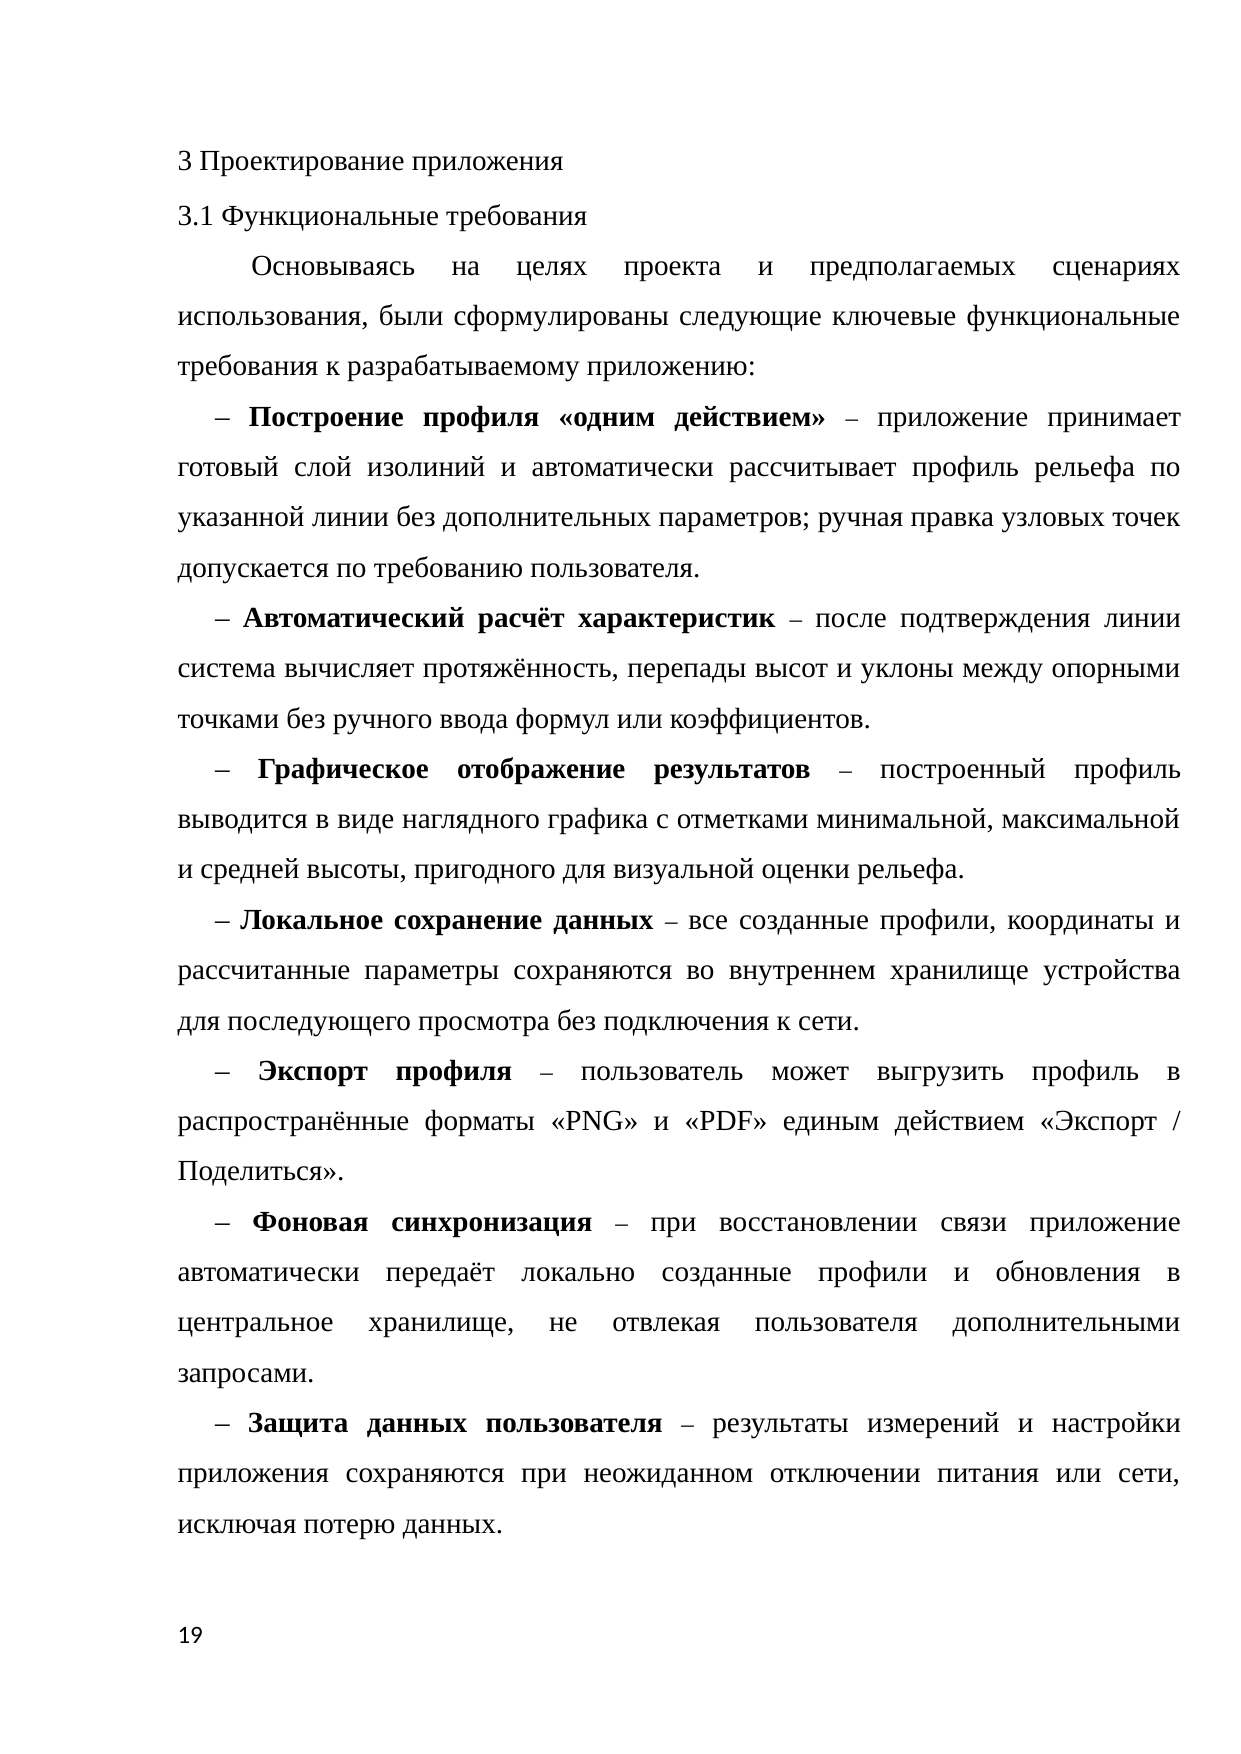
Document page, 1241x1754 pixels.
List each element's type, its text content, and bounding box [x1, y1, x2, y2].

text – Графическое отображение результатов – построенный профиль выводится в виде наглядного графика с отметками минимальной, максимальной и средней высоты, пригодного для визуальной оценки рельефа. [177, 751, 1181, 885]
text – Локальное сохранение данных – все созданные профили, координаты и рассчитанные параметры сохраняются во внутреннем хранилище устройства для последующего просмотра без подключения к сети. [177, 902, 1181, 1036]
text – Защита данных пользователя – результаты измерений и настройки приложения сохраняются при неожиданном отключении питания или сети, исключая потерю данных. [177, 1405, 1181, 1539]
subtitle 3.1 Функциональные требования [177, 198, 1181, 231]
text – Экспорт профиля – пользователь может выгрузить профиль в распространённые форматы «PNG» и «PDF» единым действием «Экспорт / Поделиться». [177, 1053, 1181, 1187]
text – Фоновая синхронизация – при восстановлении связи приложение автоматически передаёт локально созданные профили и обновления в центральное хранилище, не отвлекая пользователя дополнительными запросами. [177, 1204, 1181, 1388]
text Основываясь на целях проекта и предполагаемых сценариях использования, были сформулированы следующие ключевые функциональные требования к разрабатываемому приложению: [177, 248, 1181, 382]
subtitle 3 Проектирование приложения [177, 143, 1181, 177]
text – Построение профиля «одним действием» – приложение принимает готовый слой изолиний и автоматически рассчитывает профиль рельефа по указанной линии без дополнительных параметров; ручная правка узловых точек допускается по требованию пользователя. [177, 399, 1181, 583]
text – Автоматический расчёт характеристик – после подтверждения линии система вычисляет протяжённость, перепады высот и уклоны между опорными точками без ручного ввода формул или коэффициентов. [177, 600, 1181, 734]
